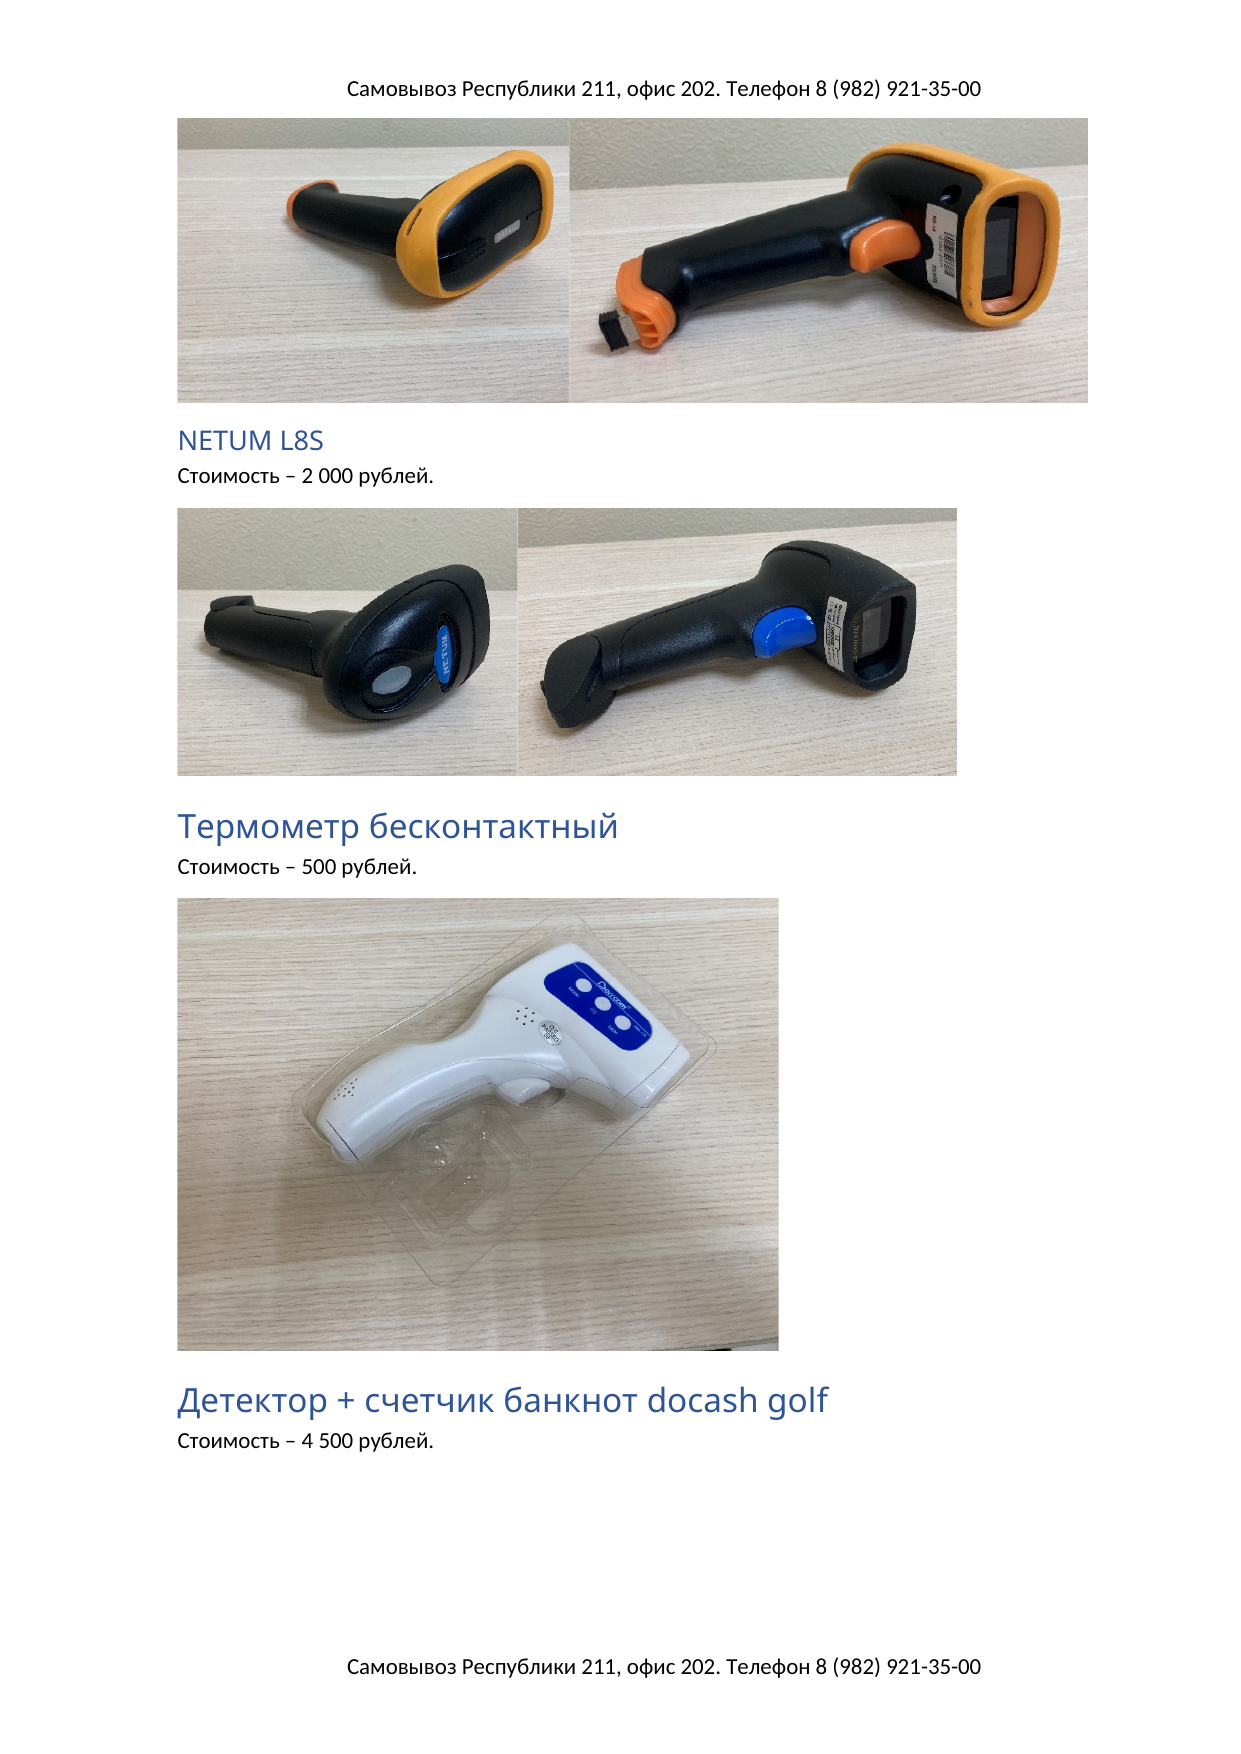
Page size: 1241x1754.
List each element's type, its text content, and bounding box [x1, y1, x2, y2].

text Стоимость – 2 000 рублей. [177, 461, 1152, 489]
picture [177, 898, 779, 1351]
text Стоимость – 4 500 рублей. [177, 1426, 1152, 1454]
text Стоимость – 500 рублей. [177, 852, 1152, 880]
subtitle Детектор + счетчик банкнот docash golf [177, 1377, 1152, 1423]
subtitle Термометр бесконтактный [177, 803, 1152, 848]
picture [177, 118, 1088, 403]
subtitle NETUM L8S [177, 421, 1152, 458]
picture [177, 508, 957, 776]
